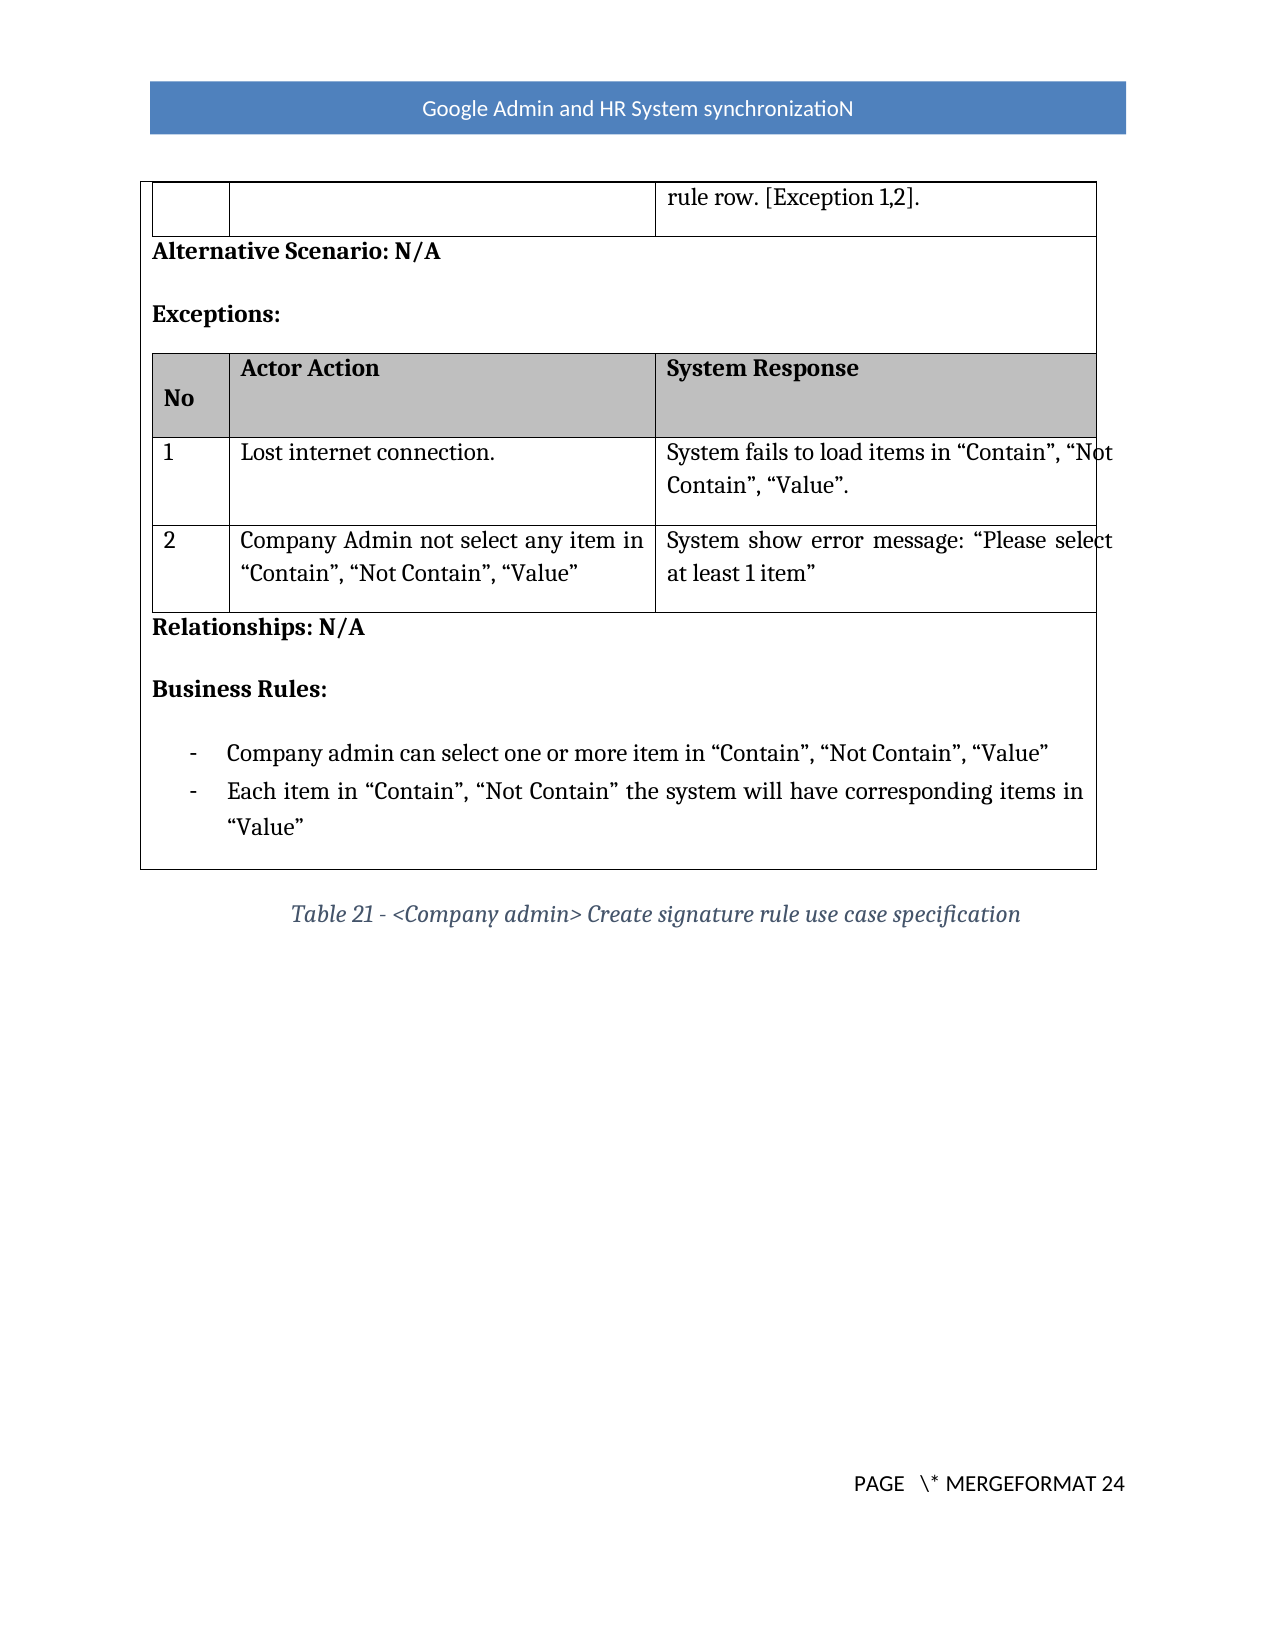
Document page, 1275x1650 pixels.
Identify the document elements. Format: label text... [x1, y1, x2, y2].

text Table 21 - <Company admin> Create signature rule use case specification [187, 899, 1125, 928]
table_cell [141, 182, 1096, 869]
